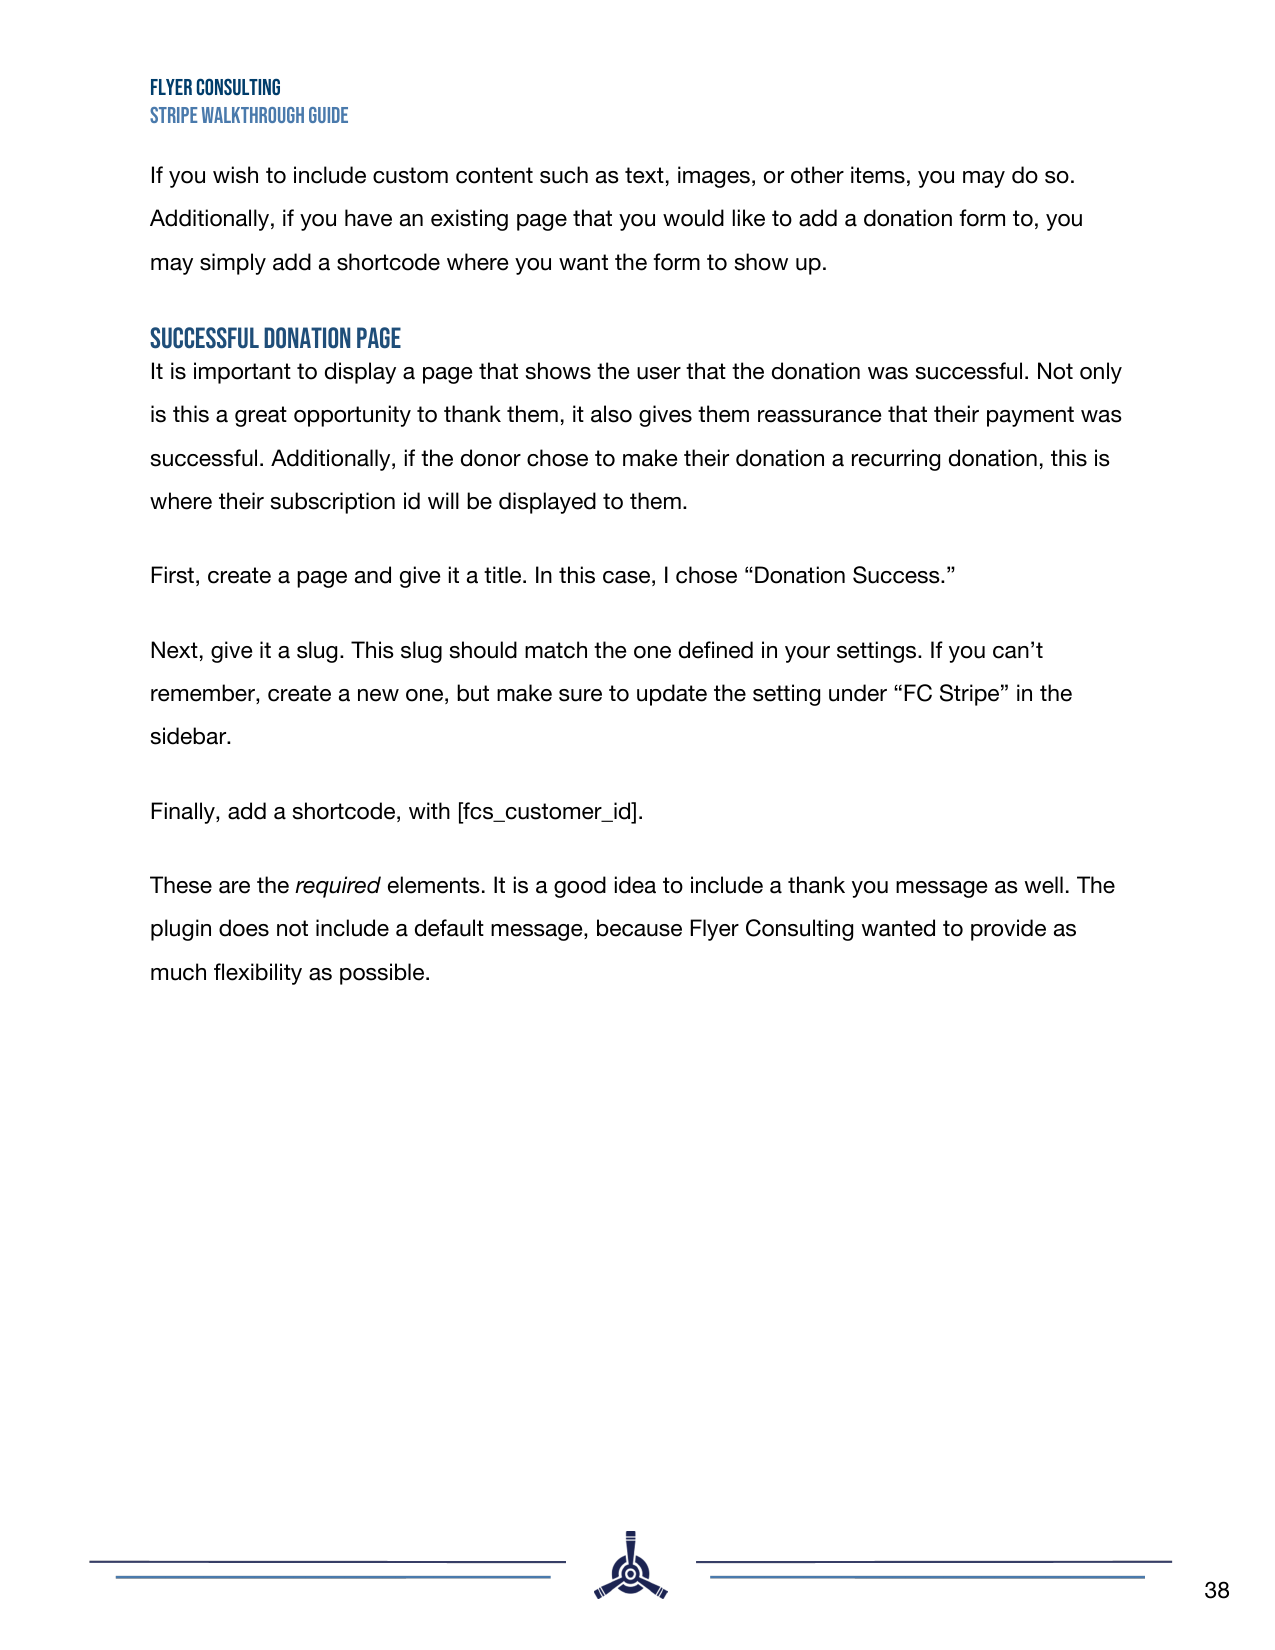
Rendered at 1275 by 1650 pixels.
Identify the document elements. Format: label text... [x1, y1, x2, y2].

subtitle Successful Donation Page [150, 322, 1125, 357]
text Next, give it a slug. This slug should match the one defined in your settings. If you can’t remember, create a new one, but make sure to update the setting under “FC Stripe” in the sidebar. [150, 636, 1125, 751]
text Finally, add a shortcode, with [fcs_customer_id]. [150, 797, 1125, 826]
text It is important to display a page that shows the user that the donation was successful. Not only is this a great opportunity to thank them, it also gives them reassurance that their payment was successful. Additionally, if the donor chose to make their donation a recurring donation, this is where their subscription id will be displayed to them. [150, 357, 1125, 516]
text These are the required elements. It is a good idea to include a thank you message as well. The plugin does not include a default message, because Flyer Consulting wanted to provide as much flexibility as possible. [150, 871, 1125, 987]
text First, create a page and give it a title. In this case, I chose “Donation Success.” [150, 561, 1125, 590]
text If you wish to include custom content such as text, images, or other items, you may do so. Additionally, if you have an existing page that you would like to add a donation form to, you may simply add a shortcode where you want the form to show up. [150, 161, 1125, 277]
picture [89, 1531, 1173, 1599]
